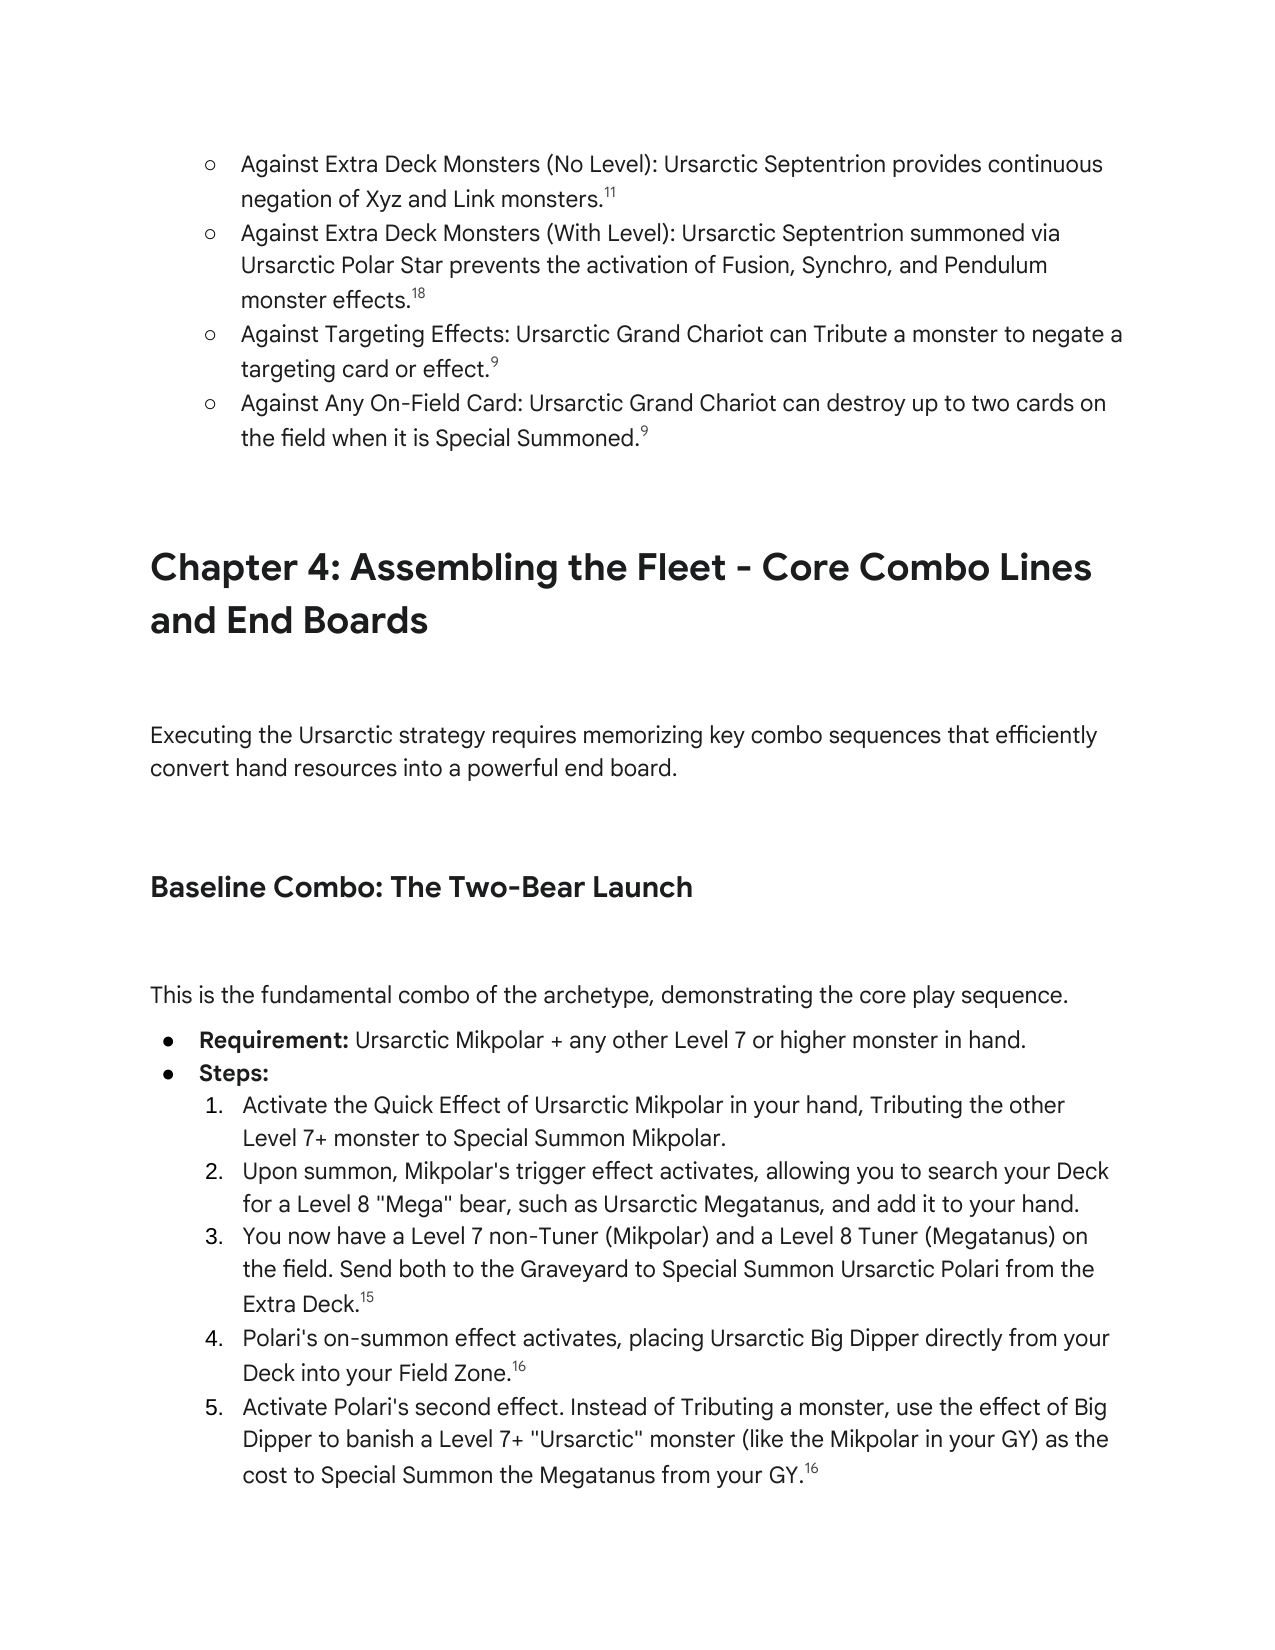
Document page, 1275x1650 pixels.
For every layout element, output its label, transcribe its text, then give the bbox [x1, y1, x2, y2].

list Against Extra Deck Monsters (No Level): Ursarctic Septentrion provides continuous negation of Xyz and Link monsters.11 [203, 150, 1125, 214]
text This is the fundamental combo of the archetype, demonstrating the core play sequence. [150, 981, 1125, 1010]
list Polari's on-summon effect activates, placing Ursarctic Big Dipper directly from your Deck into your Field Zone.16 [205, 1324, 1125, 1389]
list Requirement: Ursarctic Mikpolar + any other Level 7 or higher monster in hand. [161, 1026, 1125, 1055]
list Upon summon, Mikpolar's trigger effect activates, allowing you to search your Deck for a Level 8 "Mega" bear, such as Ursarctic Megatanus, and add it to your hand. [205, 1157, 1125, 1219]
list Against Targeting Effects: Ursarctic Grand Chariot can Tribute a monster to negate a targeting card or effect.9 [203, 320, 1125, 385]
list Activate the Quick Effect of Ursarctic Mikpolar in your hand, Tributing the other Level 7+ monster to Special Summon Mikpolar. [205, 1092, 1125, 1153]
list Against Extra Deck Monsters (With Level): Ursarctic Septentrion summoned via Ursarctic Polar Star prevents the activation of Fusion, Synchro, and Pendulum monster effects.18 [203, 219, 1125, 316]
list Steps: [161, 1059, 1125, 1088]
text Executing the Ursarctic strategy requires memorizing key combo sequences that efficiently convert hand resources into a powerful end board. [150, 721, 1125, 783]
list You now have a Level 7 non-Tuner (Mikpolar) and a Level 8 Tuner (Megatanus) on the field. Send both to the Graveyard to Special Summon Ursarctic Polari from the Extra Deck.15 [205, 1223, 1125, 1320]
subtitle Chapter 4: Assembling the Fleet - Core Combo Lines and End Boards [150, 544, 1125, 644]
list Against Any On-Field Card: Ursarctic Grand Chariot can destroy up to two cards on the field when it is Special Summoned.9 [203, 389, 1125, 454]
list Activate Polari's second effect. Instead of Tributing a monster, use the effect of Big Dipper to banish a Level 7+ "Ursarctic" monster (like the Mikpolar in your GY) as the cost to Special Summon the Megatanus from your GY.16 [205, 1393, 1125, 1490]
subtitle Baseline Combo: The Two-Bear Launch [150, 869, 1125, 906]
